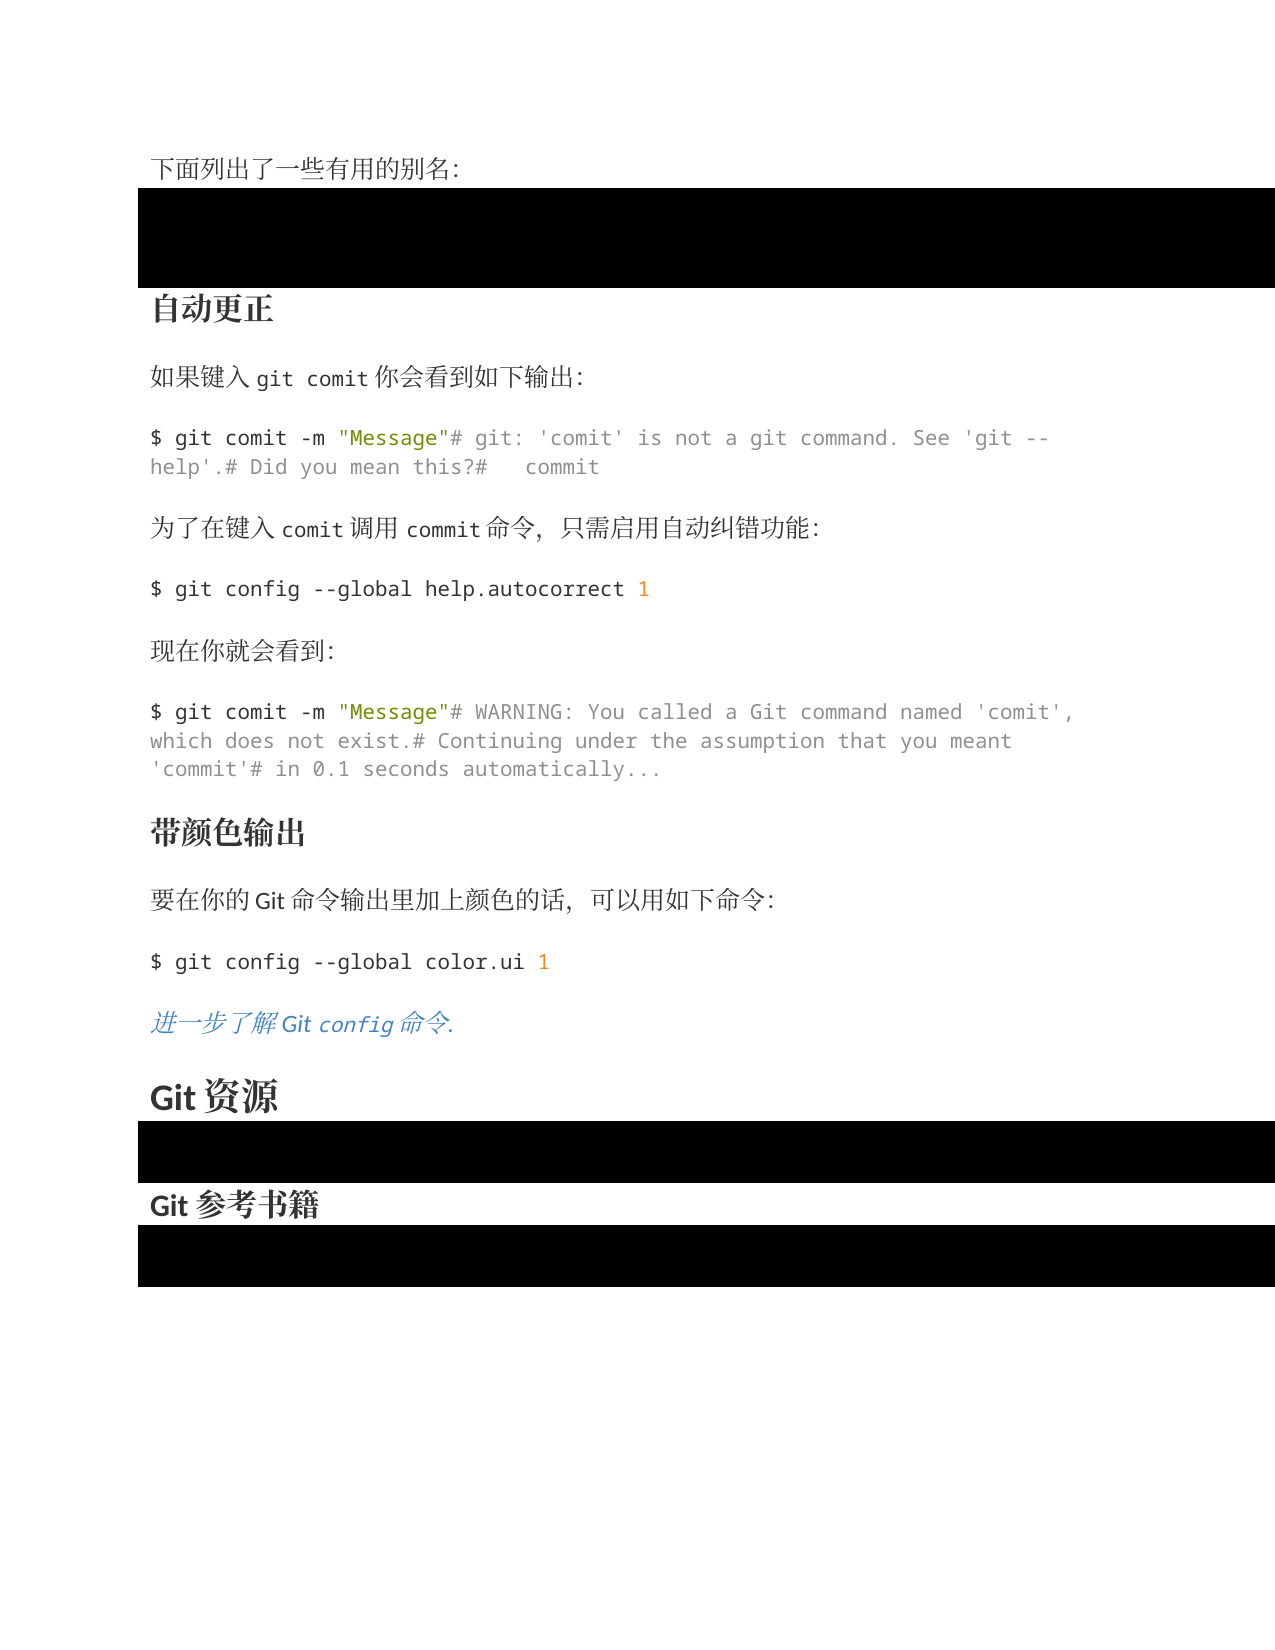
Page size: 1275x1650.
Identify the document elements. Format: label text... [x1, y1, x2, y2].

text Git资源 [150, 1070, 1125, 1121]
text 如果键入 git comit 你会看到如下输出： [150, 357, 1125, 393]
text Git参考书籍 [150, 1183, 1125, 1224]
table_header [140, 1226, 1274, 1285]
text 为了在键入 comit 调用 commit命令，只需启用自动纠错功能： [150, 508, 1125, 544]
text 下面列出了一些有用的别名： [150, 150, 1125, 186]
text 自动更正 [150, 288, 1125, 329]
text $ git comit -m "Message"# WARNING: You called a Git command named 'comit', which does not exist.# Continuing under the assumption that you meant 'commit'# in 0.1 seconds automatically... [150, 697, 1125, 783]
text 带颜色输出 [150, 811, 1125, 853]
text $ git comit -m "Message"# git: 'comit' is not a git command. See 'git --help'.# Did you mean this?# commit [150, 423, 1125, 480]
table_header [140, 1122, 1274, 1181]
text 现在你就会看到： [150, 631, 1125, 667]
text $ git config --global help.autocorrect 1 [150, 574, 1125, 603]
text 进一步了解 Git config 命令. [150, 1004, 1125, 1039]
text 要在你的Git命令输出里加上颜色的话，可以用如下命令： [150, 881, 1125, 917]
text $ git config --global color.ui 1 [150, 947, 1125, 975]
table_header [140, 190, 1274, 286]
